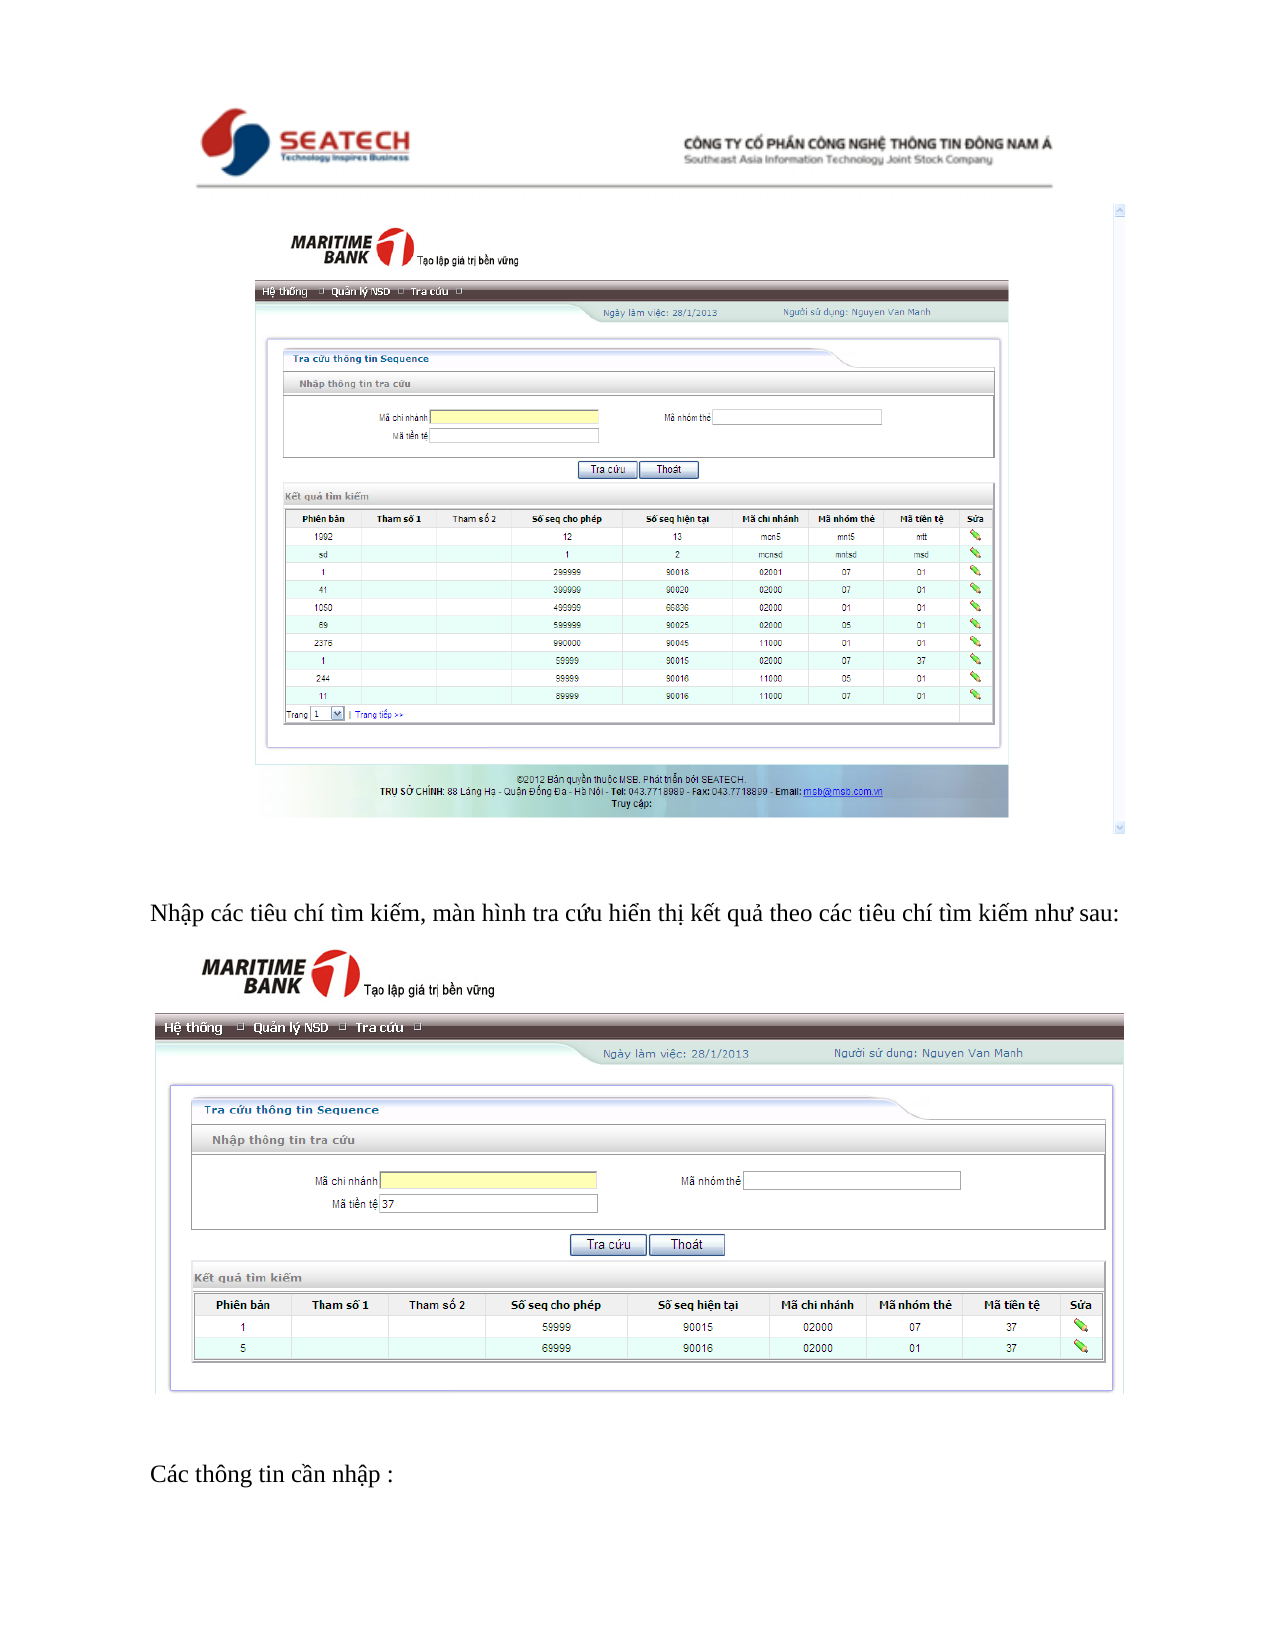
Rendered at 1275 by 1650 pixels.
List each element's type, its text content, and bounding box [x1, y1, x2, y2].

text Nhập các tiêu chí tìm kiếm, màn hình tra cứu hiển thị kết quả theo các tiêu chí tìm kiếm như sau: [150, 898, 1123, 927]
picture [150, 945, 1125, 1394]
text Các thông tin cần nhập : [150, 1459, 1125, 1488]
picture [150, 75, 1125, 834]
